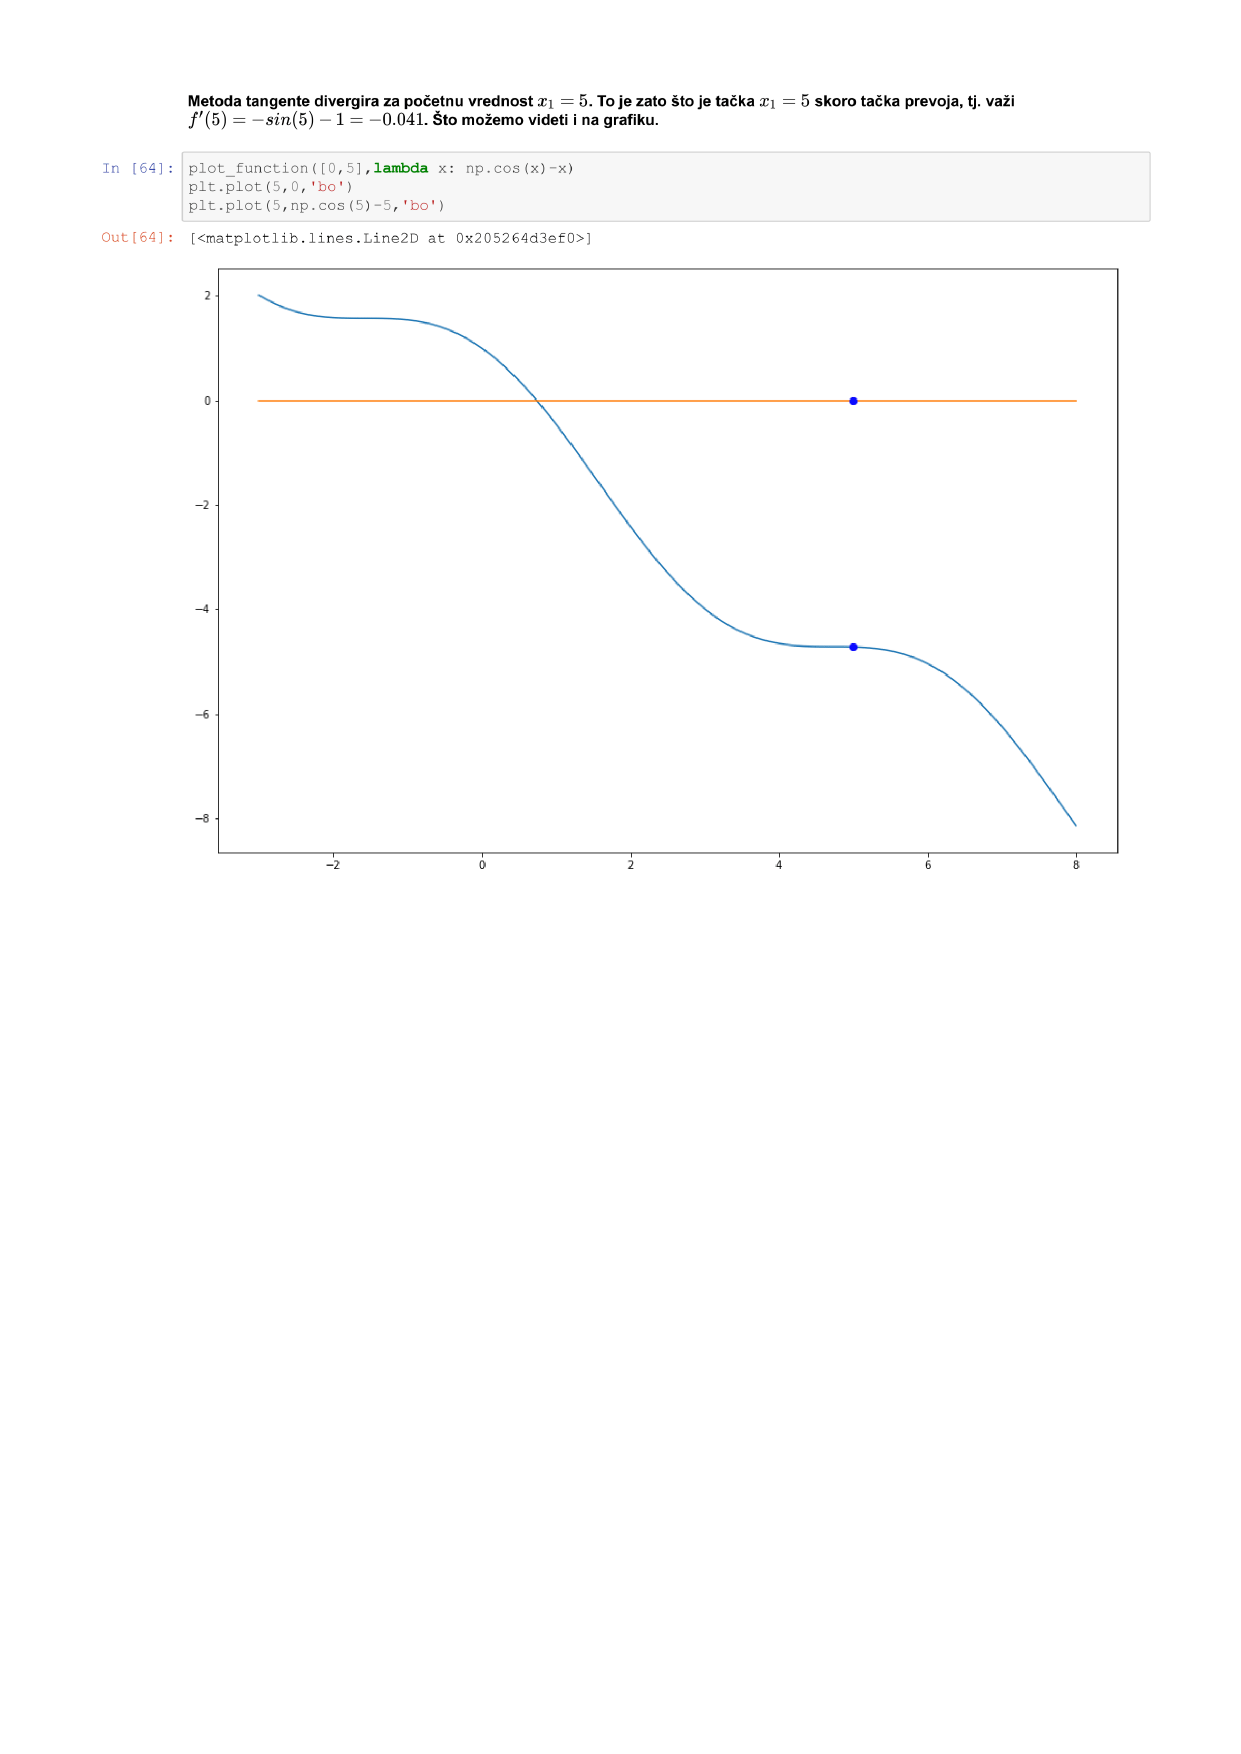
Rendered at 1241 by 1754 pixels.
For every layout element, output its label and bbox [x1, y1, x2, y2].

picture [75, 75, 1166, 885]
